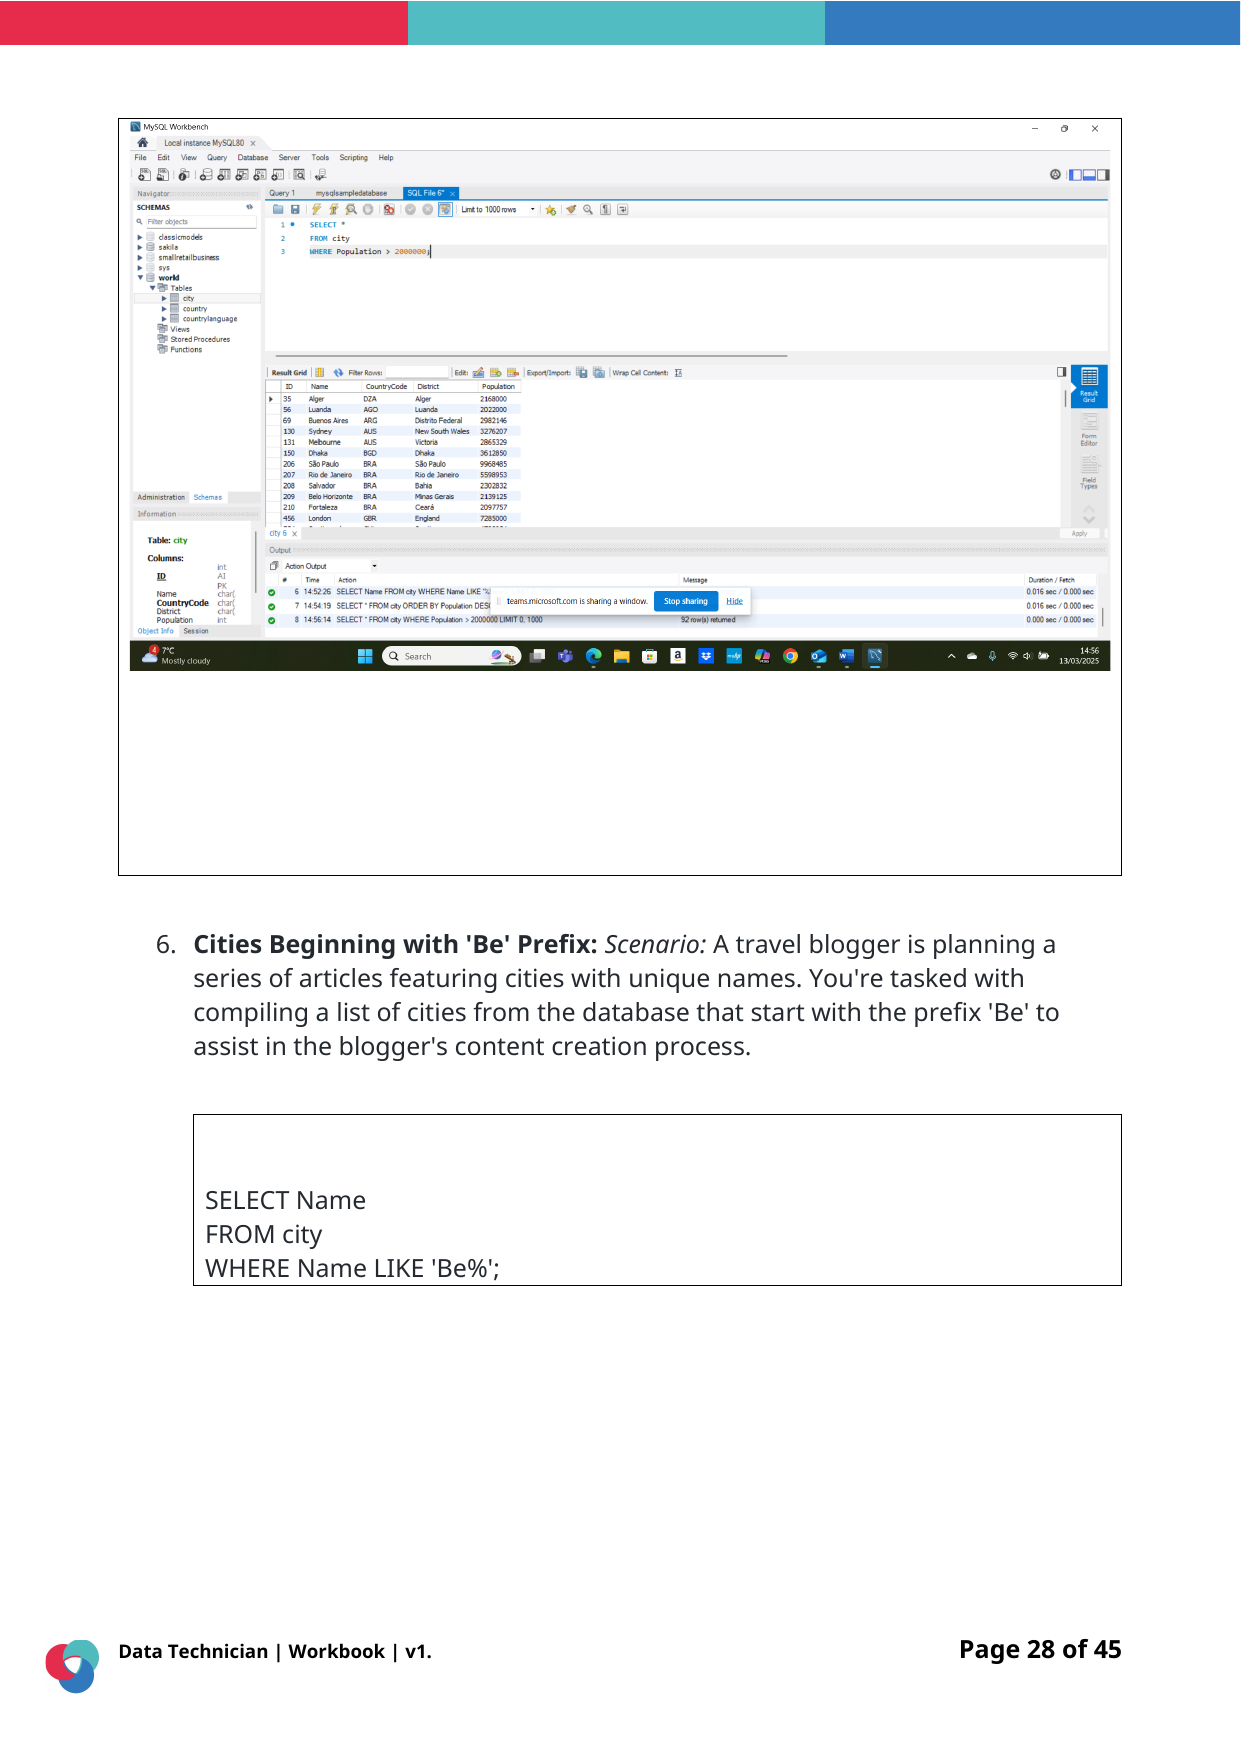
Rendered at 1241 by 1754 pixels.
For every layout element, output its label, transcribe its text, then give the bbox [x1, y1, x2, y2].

list Cities Beginning with 'Be' Prefix: Scenario: A travel blogger is planning a series of articles featuring cities with unique names. You're tasked with compiling a list of cities from the database that start with the prefix 'Be' to assist in the blogger's content creation process. [156, 927, 1122, 1063]
picture [45, 1640, 100, 1694]
picture [129, 119, 1111, 671]
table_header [194, 1115, 1121, 1285]
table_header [119, 119, 1121, 875]
